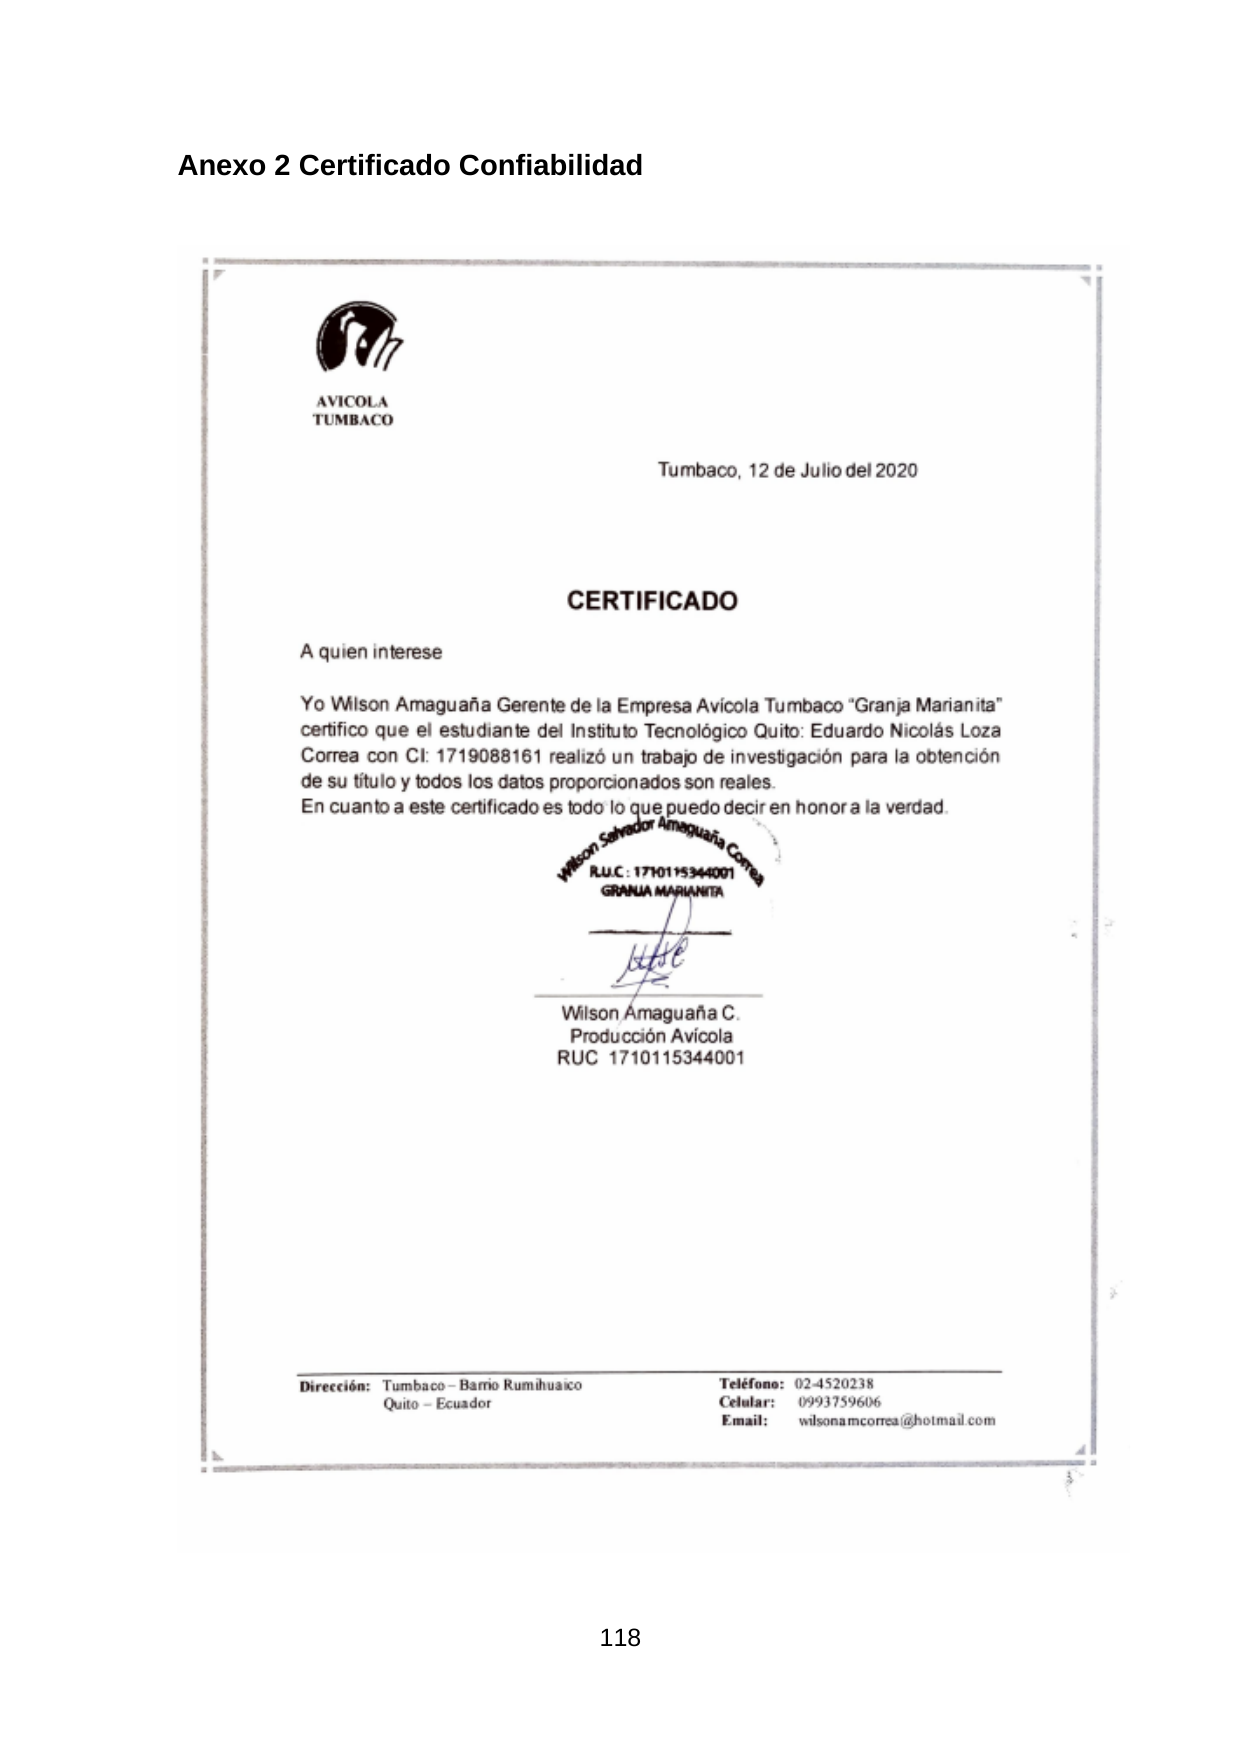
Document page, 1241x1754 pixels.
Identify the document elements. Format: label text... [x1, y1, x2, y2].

subtitle Anexo 2 Certificado Confiabilidad [177, 148, 1063, 181]
